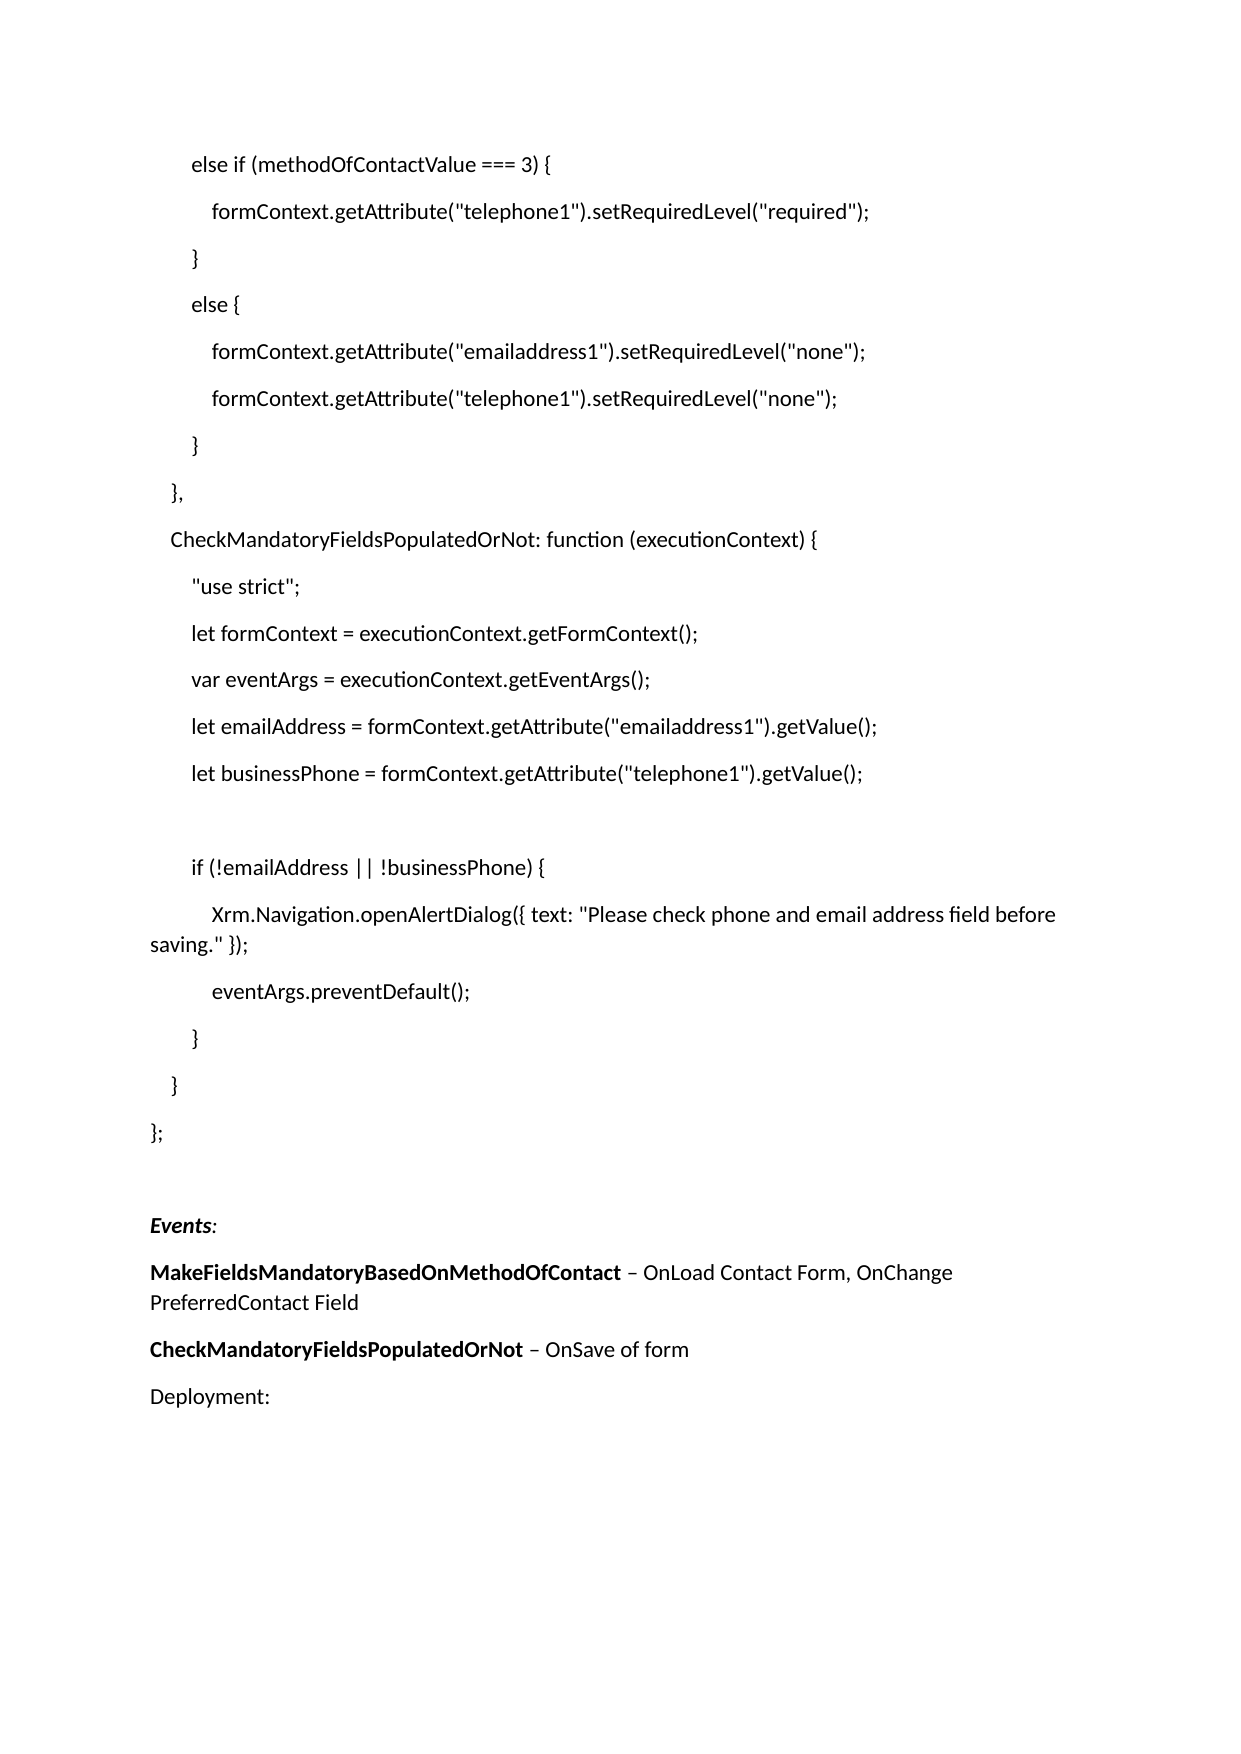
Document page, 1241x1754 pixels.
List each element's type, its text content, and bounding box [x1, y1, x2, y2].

text Xrm.Navigation.openAlertDialog({ text: "Please check phone and email address field before saving." }); [150, 900, 1090, 958]
text } [150, 244, 1090, 272]
text MakeFieldsMandatoryBasedOnMethodOfContact – OnLoad Contact Form, OnChange PreferredContact Field [150, 1258, 1090, 1317]
text }, [150, 478, 1090, 506]
text else if (methodOfContactValue === 3) { [150, 150, 1090, 178]
text let businessPhone = formContext.getAttribute("telephone1").getValue(); [150, 759, 1090, 787]
text var eventArgs = executionContext.getEventArgs(); [150, 666, 1090, 694]
text let formContext = executionContext.getFormContext(); [150, 619, 1090, 647]
text formContext.getAttribute("emailaddress1").setRequiredLevel("none"); [150, 337, 1090, 366]
text formContext.getAttribute("telephone1").setRequiredLevel("required"); [150, 197, 1090, 225]
text } [150, 431, 1090, 459]
text eventArgs.preventDefault(); [150, 977, 1090, 1005]
text else { [150, 291, 1090, 319]
text if (!emailAddress || !businessPhone) { [150, 853, 1090, 881]
text }; [150, 1118, 1090, 1146]
text } [150, 1071, 1090, 1099]
text formContext.getAttribute("telephone1").setRequiredLevel("none"); [150, 384, 1090, 412]
text let emailAddress = formContext.getAttribute("emailaddress1").getValue(); [150, 712, 1090, 741]
text CheckMandatoryFieldsPopulatedOrNot: function (executionContext) { [150, 525, 1090, 553]
text CheckMandatoryFieldsPopulatedOrNot – OnSave of form [150, 1335, 1090, 1363]
text Deployment: [150, 1382, 1090, 1410]
text "use strict"; [150, 572, 1090, 600]
text } [150, 1024, 1090, 1052]
text Events: [150, 1211, 1090, 1239]
